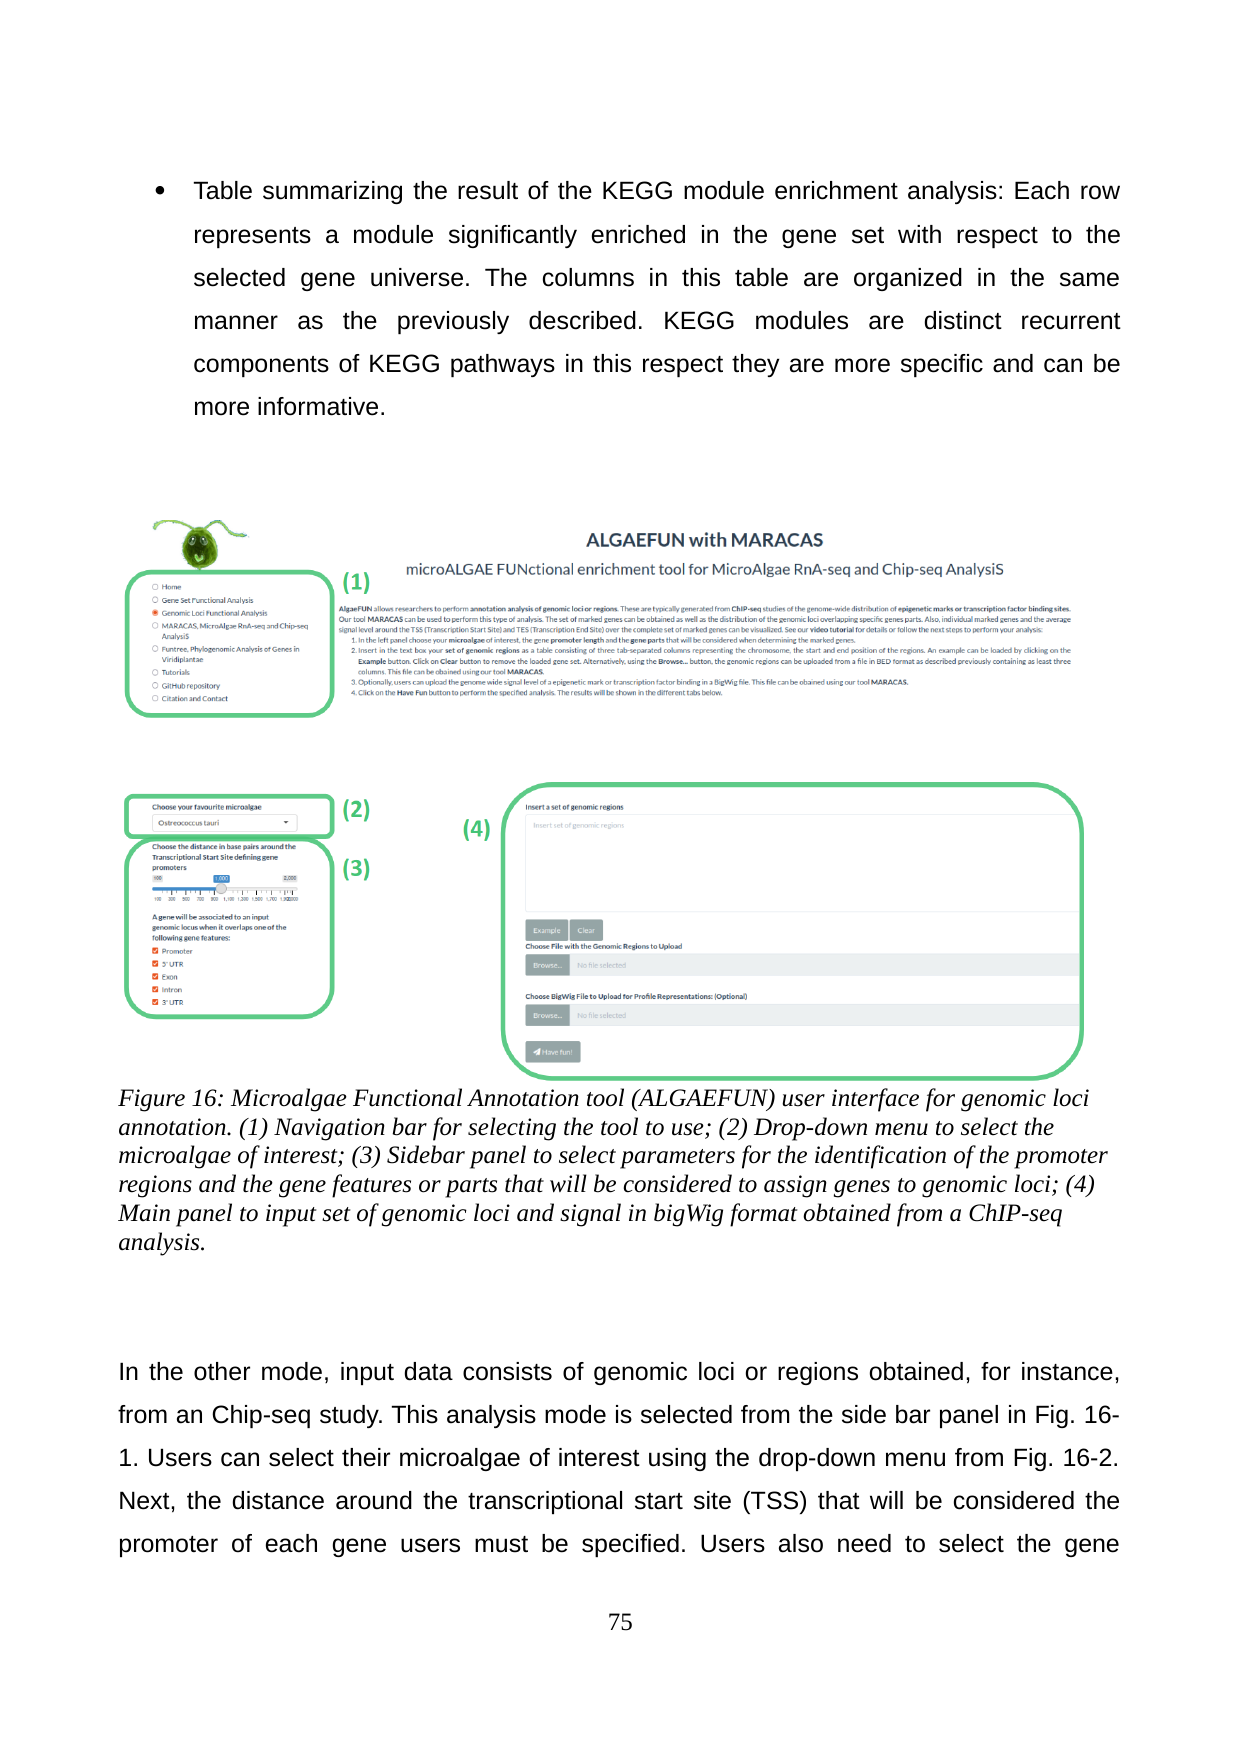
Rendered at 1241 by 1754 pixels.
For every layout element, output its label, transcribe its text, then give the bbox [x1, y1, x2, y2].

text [118, 1356, 1122, 1558]
picture [118, 520, 1123, 1083]
list Table summarizing the result of the KEGG module enrichment analysis: Each row represents a module significantly enriched in the gene set with respect to the selected gene universe. The columns in this table are organized in the same manner as the previously described. KEGG modules are distinct recurrent components of KEGG pathways in this respect they are more specific and can be more informative. [156, 176, 1122, 421]
